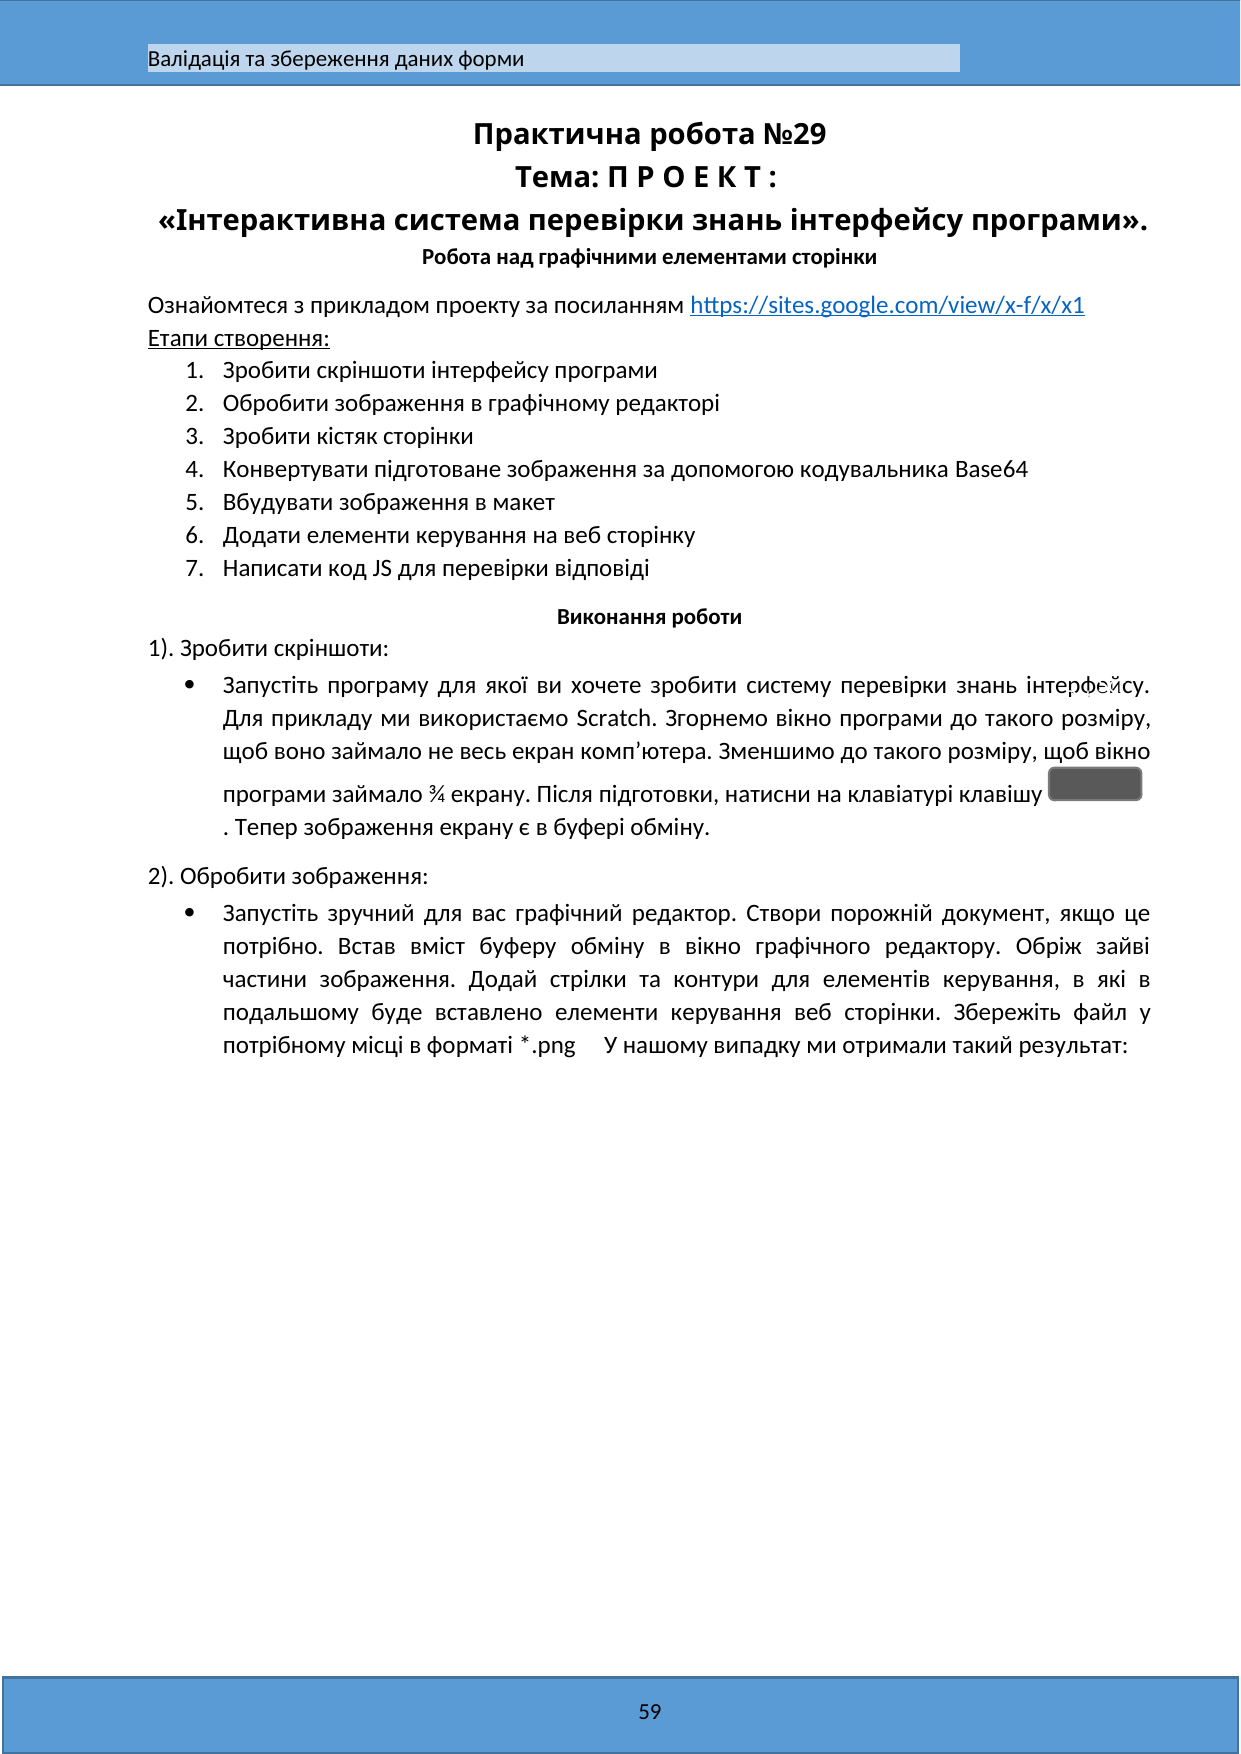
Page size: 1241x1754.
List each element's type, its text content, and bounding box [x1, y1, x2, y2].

list Запустіть зручний для вас графічний редактор. Створи порожній документ, якщо це потрібно. Встав вміст буферу обміну в вікно графічного редактору. Обріж зайві частини зображення. Додай стрілки та контури для елементів керування, в які в подальшому буде вставлено елементи керування веб сторінки. Збережіть файл у потрібному місці в форматі *.png У нашому випадку ми отримали такий результат: [185, 898, 1152, 1060]
list Запустіть програму для якої ви хочете зробити систему перевірки знань інтерфейсу. Для прикладу ми використаємо Scratch. Згорнемо вікно програми до такого розміру, щоб воно займало не весь екран комп’ютера. Зменшимо до такого розміру, щоб вікно програми займало ¾ екрану. Після підготовки, натисни на клавіатурі клавішу . Тепер зображення екрану є в буфері обміну. [185, 669, 1152, 841]
list Зробити скріншоти інтерфейсу програми [185, 355, 1152, 385]
text 2). Обробити зображення: [148, 861, 1152, 891]
text Робота над графічними елементами сторінки [148, 242, 1152, 270]
list Додати елементи керування на веб сторінку [185, 519, 1152, 550]
text Виконання роботи [148, 602, 1152, 630]
list Зробити кістяк сторінки [185, 421, 1152, 451]
list Написати код JS для перевірки відповіді [185, 552, 1152, 583]
subtitle Практична робота №29 Тема: П Р О Е К Т : «Інтерактивна система перевірки знань інтерфейсу програми». [148, 113, 1152, 239]
list Вбудувати зображення в макет [185, 486, 1152, 517]
text Ознайомтеся з прикладом проекту за посиланням https://sites.google.com/view/x-f/x/x1 [148, 289, 1152, 319]
list Обробити зображення в графічному редакторі [185, 388, 1152, 418]
list Конвертувати підготоване зображення за допомогою кодувальника Base64 [185, 453, 1152, 484]
text 1). Зробити скріншоти: [148, 632, 1152, 662]
text Етапи створення: [148, 322, 1152, 352]
